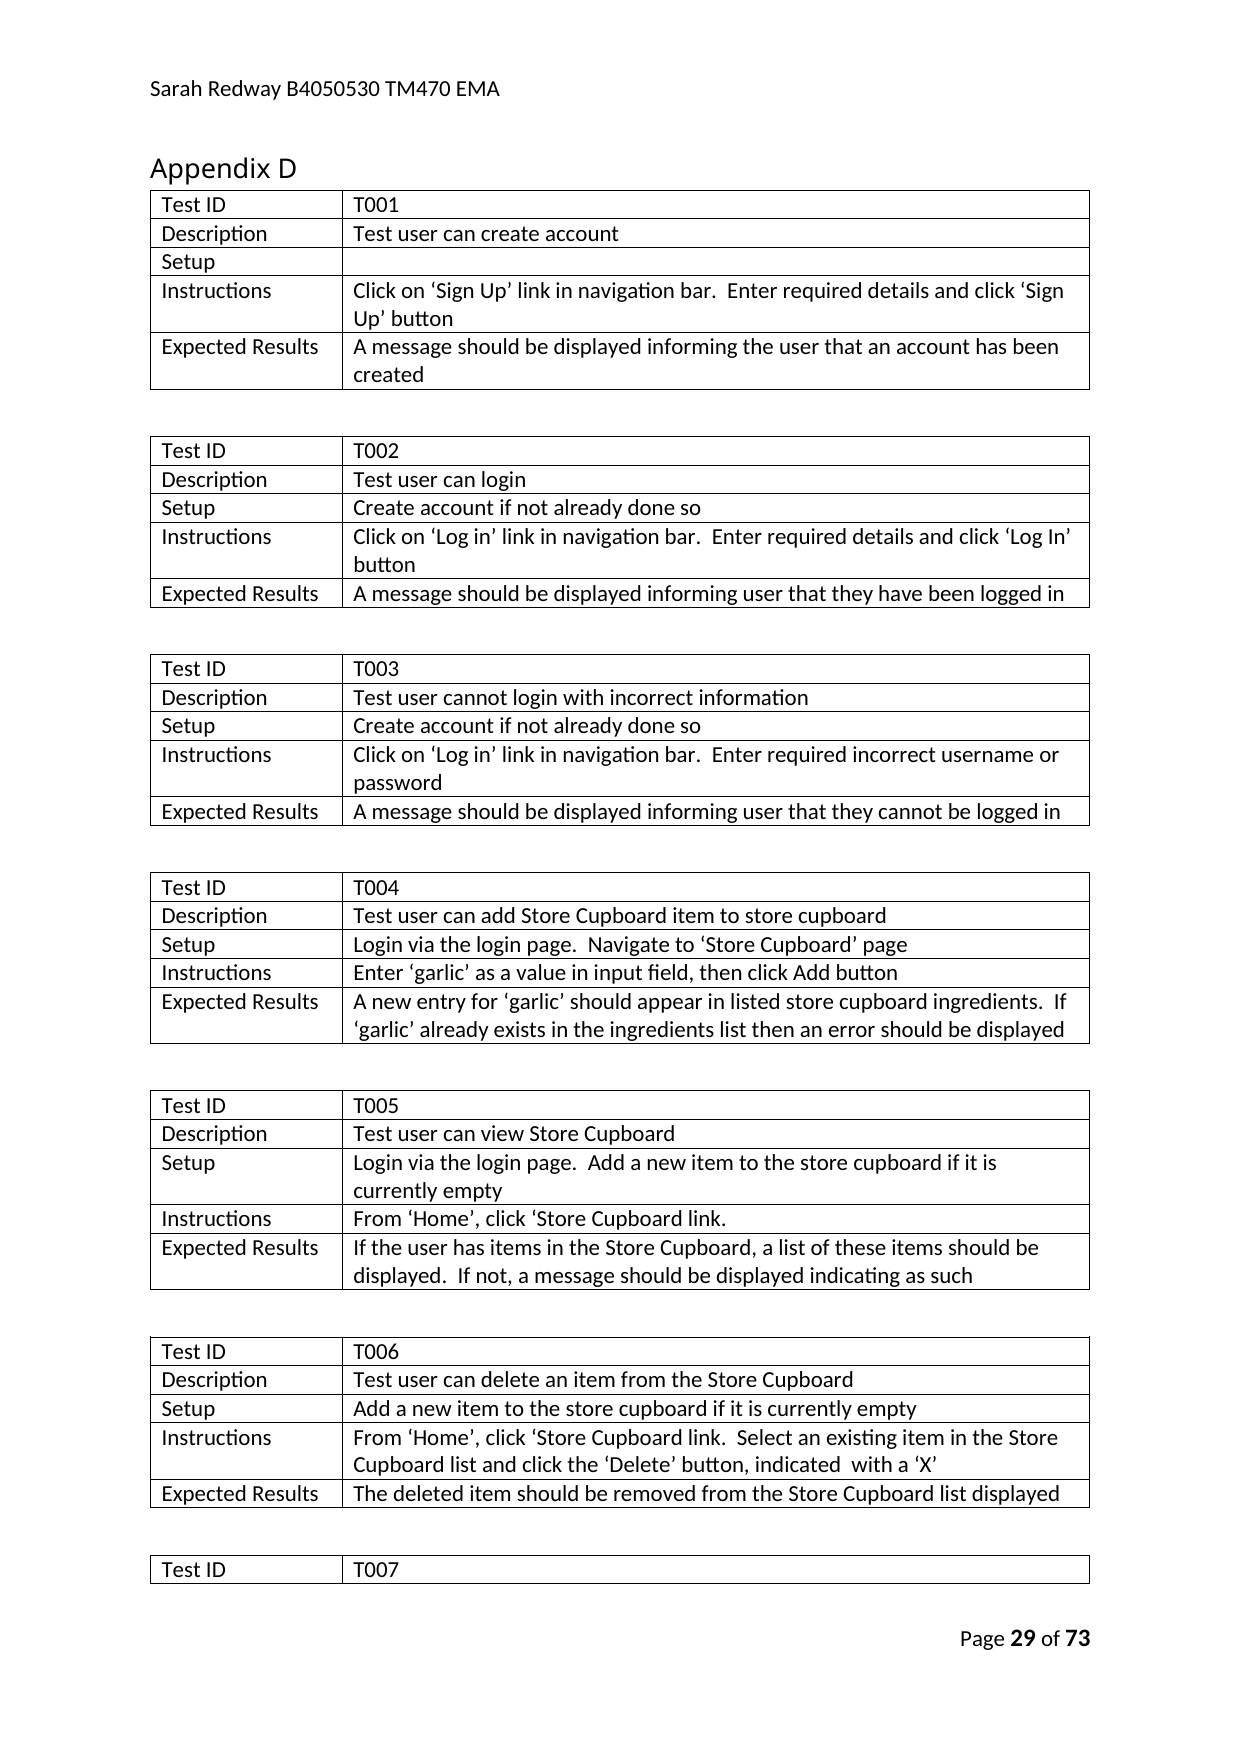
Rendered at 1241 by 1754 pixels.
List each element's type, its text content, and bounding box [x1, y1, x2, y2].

table_cell Instructions [151, 959, 342, 986]
table_cell Click on ‘Log in’ link in navigation bar. Enter required details and click ‘Log In’ button [343, 523, 1089, 578]
table_cell Test user cannot login with incorrect information [343, 684, 1089, 711]
table_cell A message should be displayed informing user that they cannot be logged in [343, 797, 1089, 825]
table_cell Instructions [151, 523, 342, 578]
table_header Test ID [151, 437, 342, 464]
table_cell From ‘Home’, click ‘Store Cupboard link. Select an existing item in the Store Cupboard list and click the ‘Delete’ button, indicated with a ‘X’ [343, 1423, 1089, 1479]
table_cell Description [151, 219, 342, 247]
table_cell Login via the login page. Navigate to ‘Store Cupboard’ page [343, 930, 1089, 958]
table_header T001 [343, 191, 1089, 218]
table_cell Description [151, 684, 342, 711]
table_cell Description [151, 902, 342, 929]
table_cell Login via the login page. Add a new item to the store cupboard if it is currently empty [343, 1149, 1089, 1204]
table_cell Expected Results [151, 988, 342, 1043]
table_header Test ID [151, 1338, 342, 1365]
table_cell A message should be displayed informing user that they have been logged in [343, 579, 1089, 607]
table_cell Setup [151, 930, 342, 958]
table_cell Setup [151, 1395, 342, 1422]
table_cell A new entry for ‘garlic’ should appear in listed store cupboard ingredients. If ‘garlic’ already exists in the ingredients list then an error should be displayed [343, 988, 1089, 1043]
table_cell Description [151, 466, 342, 493]
table_cell The deleted item should be removed from the Store Cupboard list displayed [343, 1480, 1089, 1507]
table_cell Description [151, 1366, 342, 1393]
table_cell Expected Results [151, 333, 342, 388]
table_cell Test user can add Store Cupboard item to store cupboard [343, 902, 1089, 929]
table_header Test ID [151, 873, 342, 901]
table_header Test ID [151, 1556, 342, 1583]
table_cell Setup [151, 248, 342, 275]
table_cell Create account if not already done so [343, 712, 1089, 740]
table_cell Expected Results [151, 579, 342, 607]
table_cell [343, 248, 1089, 275]
table_header Test ID [151, 191, 342, 218]
subtitle Appendix D [150, 150, 1090, 187]
table_cell From ‘Home’, click ‘Store Cupboard link. [343, 1205, 1089, 1232]
table_cell Setup [151, 494, 342, 522]
table_header T005 [343, 1091, 1089, 1119]
table_cell Expected Results [151, 797, 342, 825]
table_cell A message should be displayed informing the user that an account has been created [343, 333, 1089, 388]
table_cell Click on ‘Sign Up’ link in navigation bar. Enter required details and click ‘Sign Up’ button [343, 276, 1089, 332]
table_cell Test user can create account [343, 219, 1089, 247]
table_cell Setup [151, 1149, 342, 1204]
table_header T003 [343, 655, 1089, 683]
table_cell Add a new item to the store cupboard if it is currently empty [343, 1395, 1089, 1422]
table_cell Instructions [151, 1423, 342, 1479]
table_header T006 [343, 1338, 1089, 1365]
table_header T007 [343, 1556, 1089, 1583]
table_cell Expected Results [151, 1480, 342, 1507]
table_header T004 [343, 873, 1089, 901]
table_cell Description [151, 1120, 342, 1147]
table_cell Instructions [151, 741, 342, 796]
table_cell Test user can login [343, 466, 1089, 493]
table_header T002 [343, 437, 1089, 464]
table_cell Create account if not already done so [343, 494, 1089, 522]
table_header Test ID [151, 1091, 342, 1119]
table_cell Click on ‘Log in’ link in navigation bar. Enter required incorrect username or password [343, 741, 1089, 796]
table_cell Test user can view Store Cupboard [343, 1120, 1089, 1147]
table_cell Expected Results [151, 1234, 342, 1289]
table_cell Instructions [151, 276, 342, 332]
table_cell Instructions [151, 1205, 342, 1232]
table_header Test ID [151, 655, 342, 683]
table_cell Setup [151, 712, 342, 740]
table_cell Test user can delete an item from the Store Cupboard [343, 1366, 1089, 1393]
table_cell Enter ‘garlic’ as a value in input field, then click Add button [343, 959, 1089, 986]
table_cell If the user has items in the Store Cupboard, a list of these items should be displayed. If not, a message should be displayed indicating as such [343, 1234, 1089, 1289]
